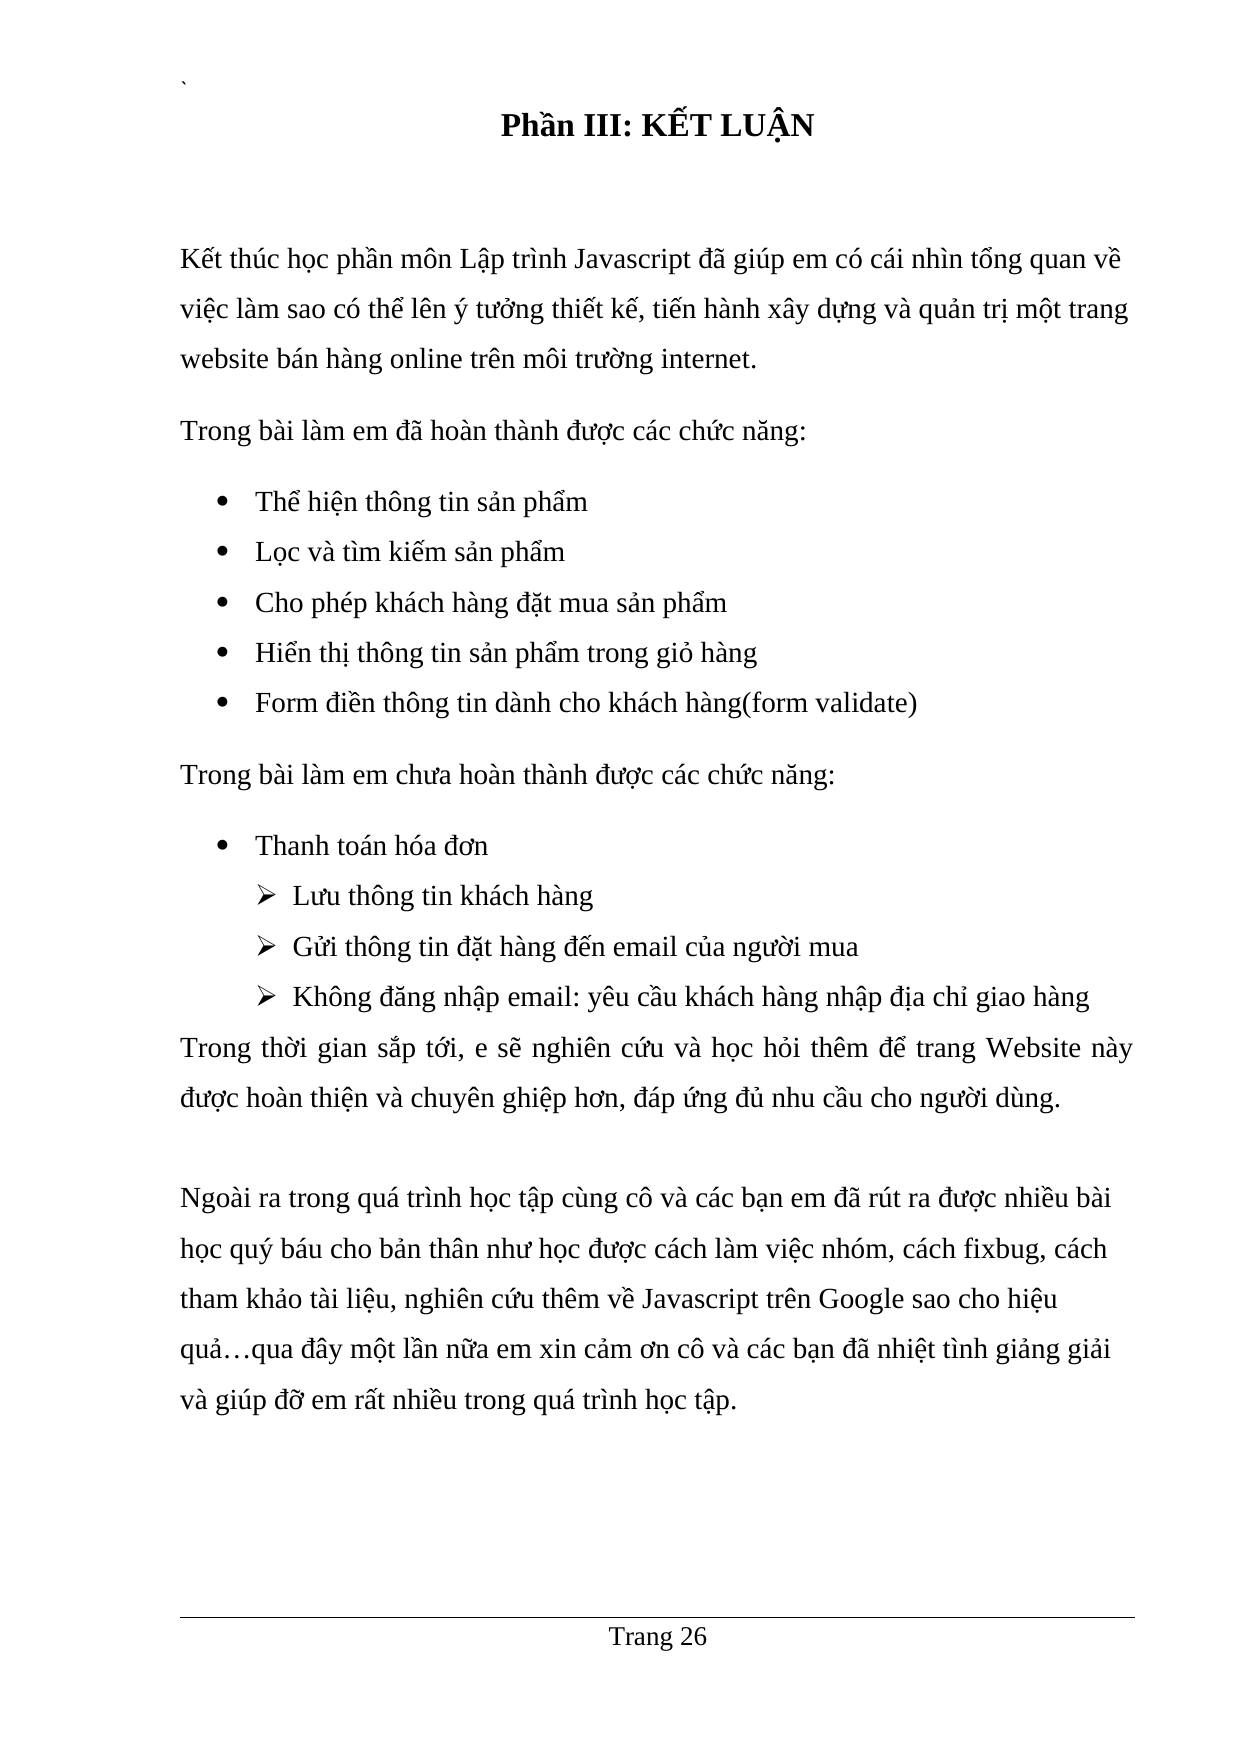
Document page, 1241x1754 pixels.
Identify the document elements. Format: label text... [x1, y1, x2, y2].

text Trong bài làm em chưa hoàn thành được các chức năng: [180, 757, 1135, 790]
list Lưu thông tin khách hàng [255, 878, 1135, 912]
text Ngoài ra trong quá trình học tập cùng cô và các bạn em đã rút ra được nhiều bài học quý báu cho bản thân như học được cách làm việc nhóm, cách fixbug, cách tham khảo tài liệu, nghiên cứu thêm về Javascript trên Google sao cho hiệu quả…qua đây một lần nữa em xin cảm ơn cô và các bạn đã nhiệt tình giảng giải và giúp đỡ em rất nhiều trong quá trình học tập. [180, 1181, 1135, 1415]
list Cho phép khách hàng đặt mua sản phẩm [217, 585, 1135, 618]
list Thanh toán hóa đơn [217, 828, 1135, 862]
list Thể hiện thông tin sản phẩm [217, 484, 1135, 518]
text Trong bài làm em đã hoàn thành được các chức năng: [180, 413, 1135, 446]
text Kết thúc học phần môn Lập trình Javascript đã giúp em có cái nhìn tổng quan về việc làm sao có thể lên ý tưởng thiết kế, tiến hành xây dựng và quản trị một trang website bán hàng online trên môi trường internet. [180, 241, 1135, 375]
list Không đăng nhập email: yêu cầu khách hàng nhập địa chỉ giao hàng [255, 979, 1135, 1013]
list Form điền thông tin dành cho khách hàng(form validate) [217, 686, 1135, 719]
text Phần III: KẾT LUẬN [180, 105, 1135, 143]
list Gửi thông tin đặt hàng đến email của người mua [255, 929, 1135, 962]
list Lọc và tìm kiếm sản phẩm [217, 534, 1135, 568]
list Hiển thị thông tin sản phẩm trong giỏ hàng [217, 635, 1135, 669]
text Trong thời gian sắp tới, e sẽ nghiên cứu và học hỏi thêm để trang Website này được hoàn thiện và chuyên ghiệp hơn, đáp ứng đủ nhu cầu cho người dùng. [180, 1030, 1135, 1113]
